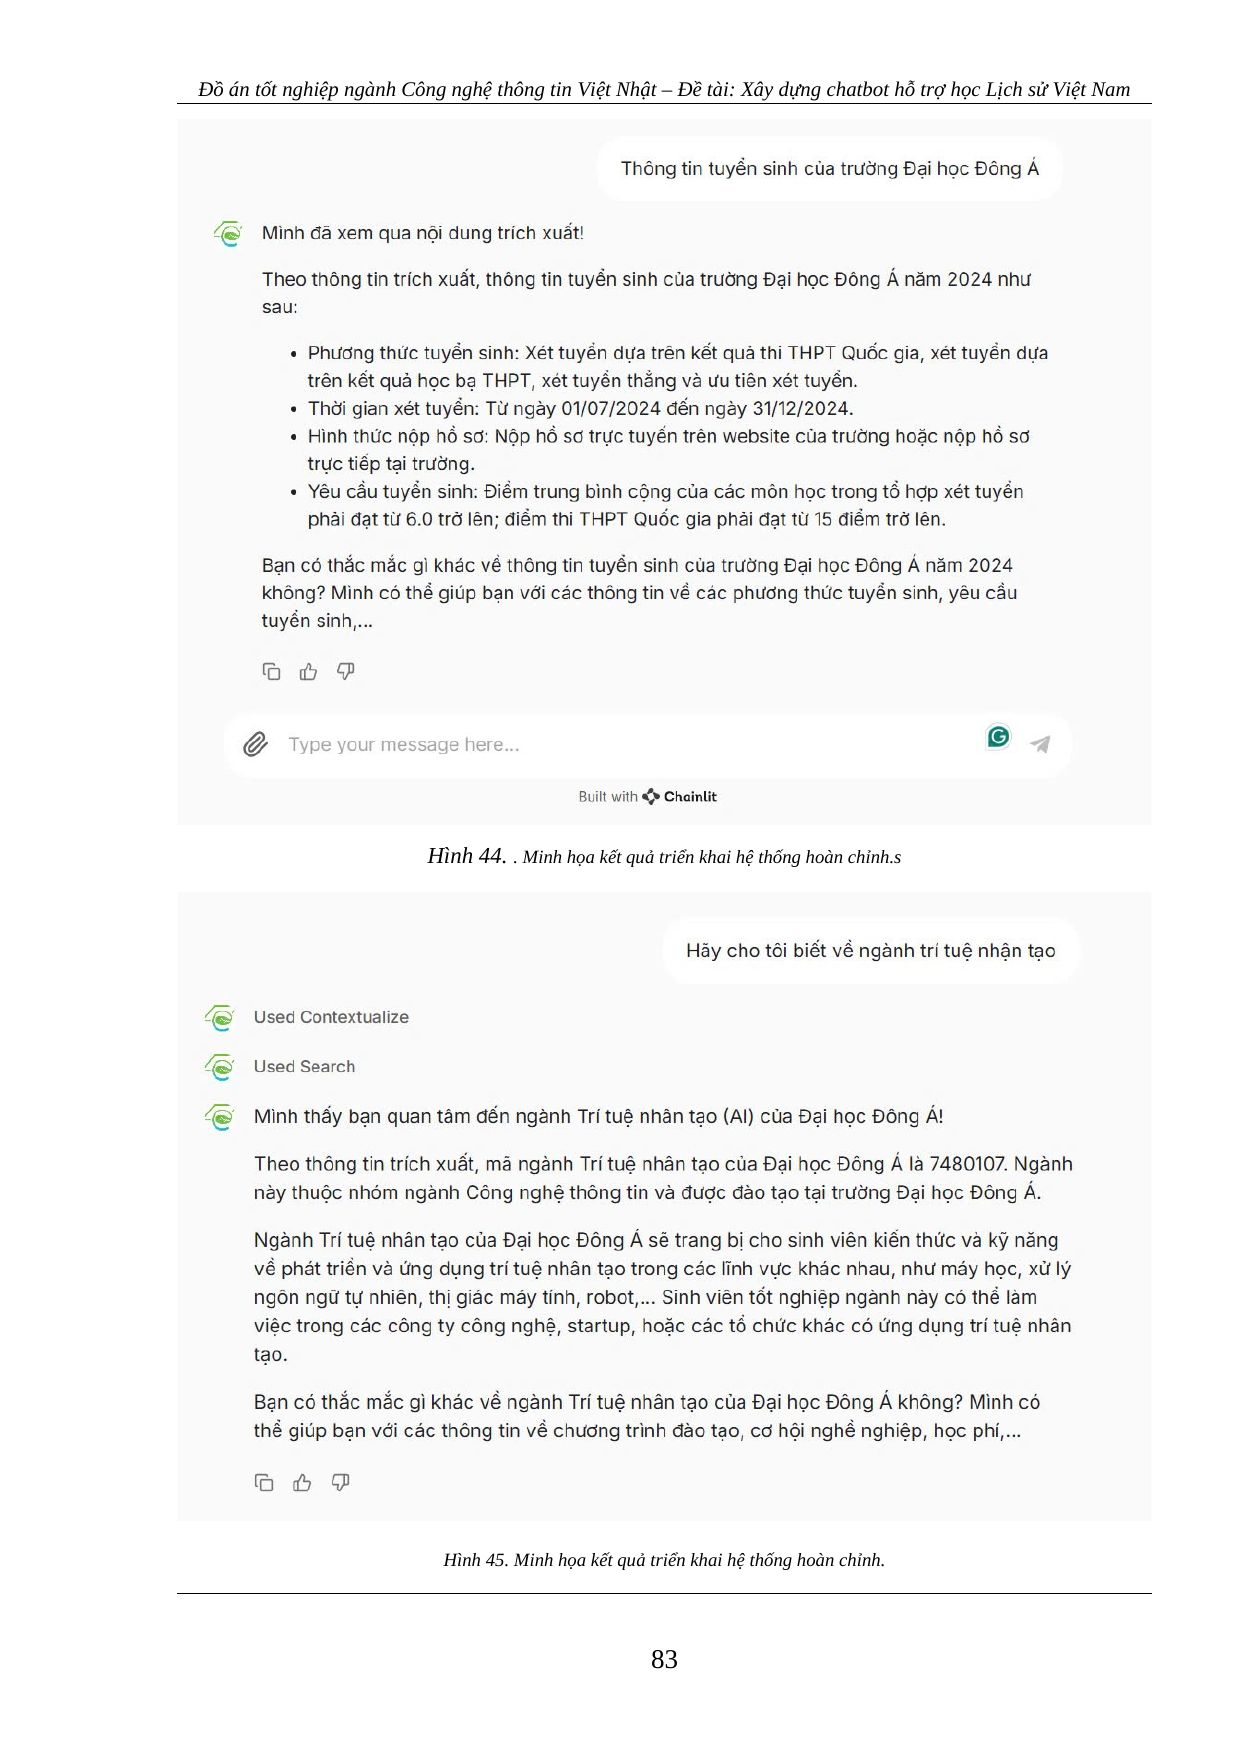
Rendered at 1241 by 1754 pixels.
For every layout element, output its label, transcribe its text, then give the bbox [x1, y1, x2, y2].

text Hình 44. . Minh họa kết quả triển khai hệ thống hoàn chỉnh.s [177, 842, 1152, 868]
text Hình 45. Minh họa kết quả triển khai hệ thống hoàn chỉnh. [177, 1549, 1152, 1571]
picture [177, 892, 1152, 1521]
picture [177, 119, 1152, 825]
